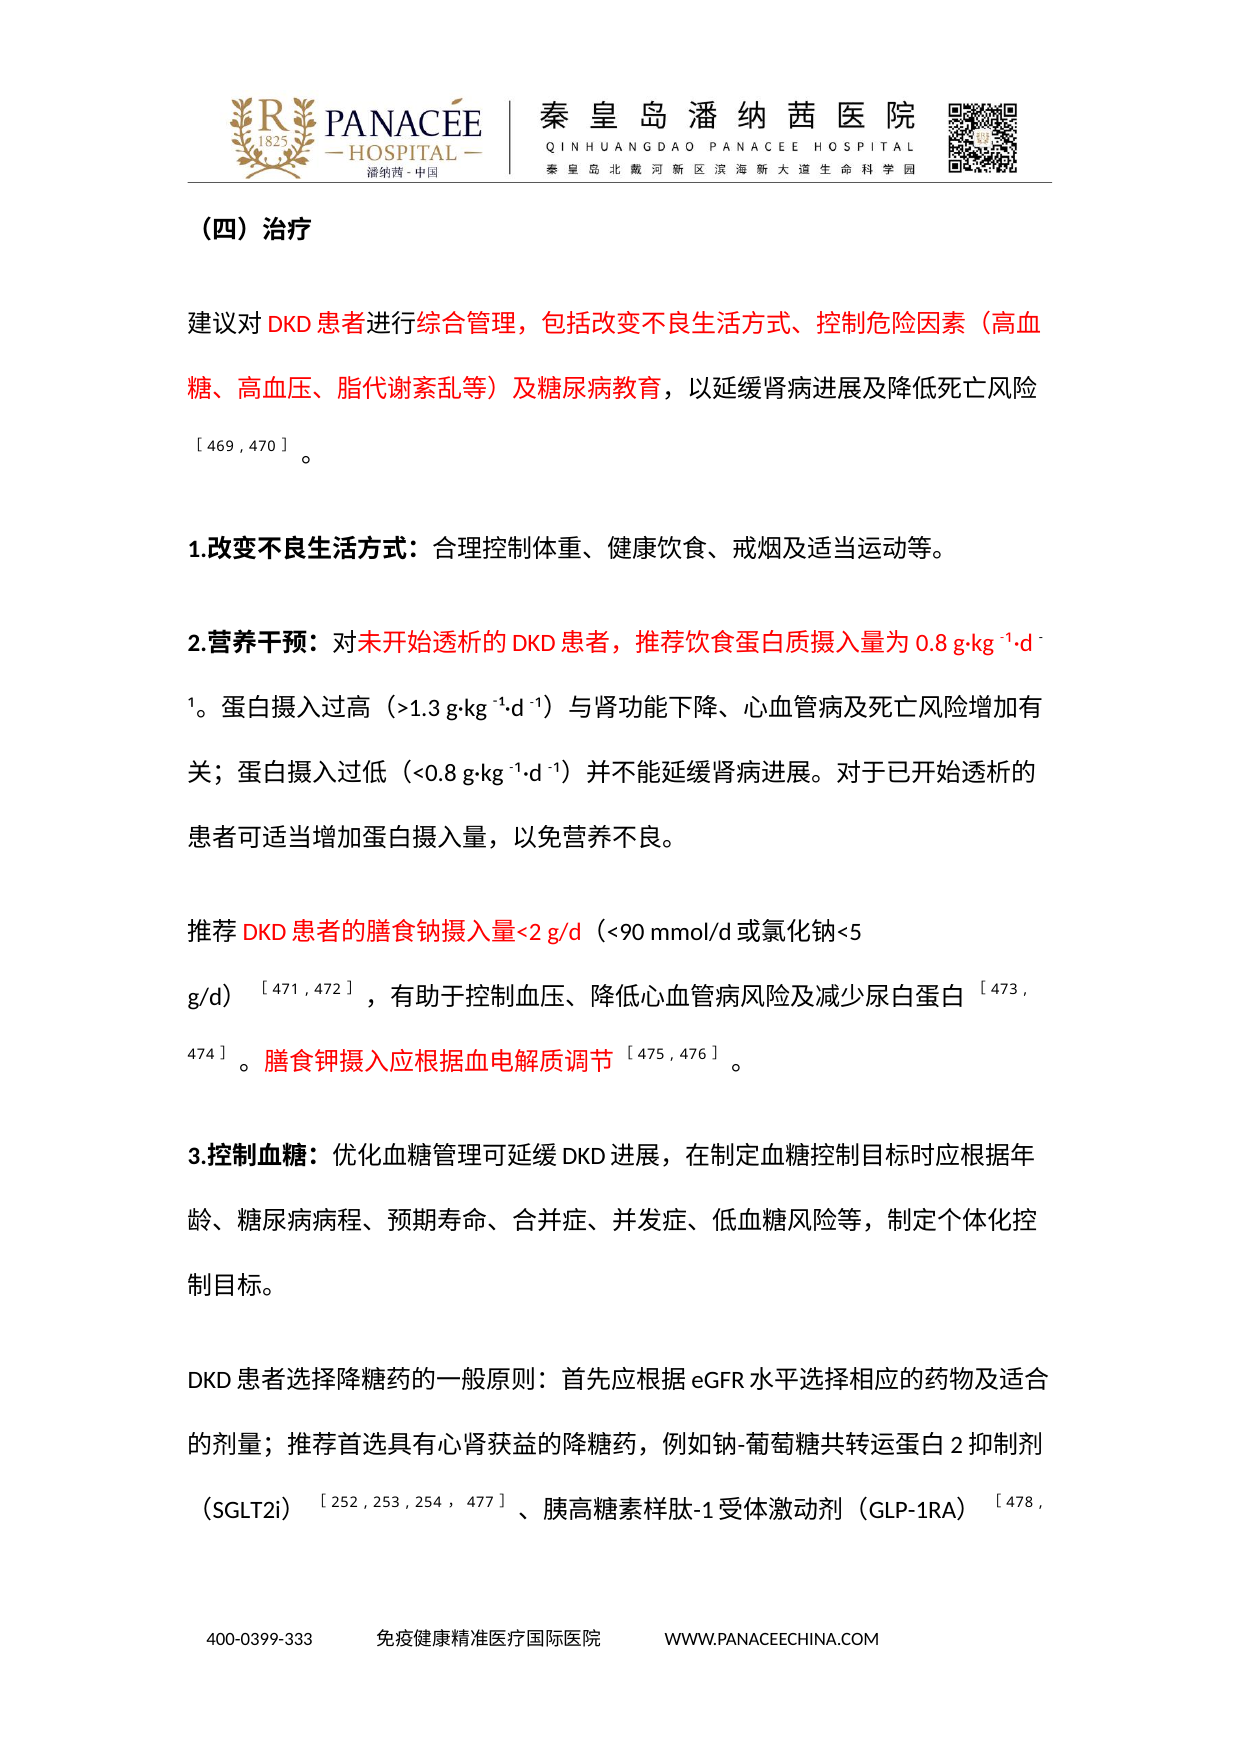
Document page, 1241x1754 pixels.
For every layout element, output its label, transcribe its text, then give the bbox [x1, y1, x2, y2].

text 2.营养干预：对未开始透析的DKD患者，推荐饮食蛋白质摄入量为0.8 g·kg -¹·d -¹。蛋白摄入过高（>1.3 g·kg -¹·d -¹）与肾功能下降、心血管病及死亡风险增加有关；蛋白摄入过低（<0.8 g·kg -¹·d -¹）并不能延缓肾病进展。对于已开始透析的患者可适当增加蛋白摄入量，以免营养不良。 [187, 608, 1053, 868]
text 3.控制血糖：优化血糖管理可延缓DKD进展，在制定血糖控制目标时应根据年龄、糖尿病病程、预期寿命、合并症、并发症、低血糖风险等，制定个体化控制目标。 [187, 1121, 1053, 1316]
picture [187, 90, 1053, 183]
text 推荐DKD患者的膳食钠摄入量<2 g/d（<90 mmol/d或氯化钠<5 g/d） ［ 471 , 472 ］ ，有助于控制血压、降低心血管病风险及减少尿白蛋白 ［ 473 , 474 ］ 。膳食钾摄入应根据血电解质调节 ［ 475 , 476 ］ 。 [187, 897, 1053, 1092]
text （四）治疗 [187, 195, 1053, 260]
text 建议对DKD患者进行综合管理，包括改变不良生活方式、控制危险因素（高血糖、高血压、脂代谢紊乱等）及糖尿病教育，以延缓肾病进展及降低死亡风险 ［ 469 , 470 ］ 。 [187, 289, 1053, 484]
text 1.改变不良生活方式：合理控制体重、健康饮食、戒烟及适当运动等。 [187, 514, 1053, 579]
